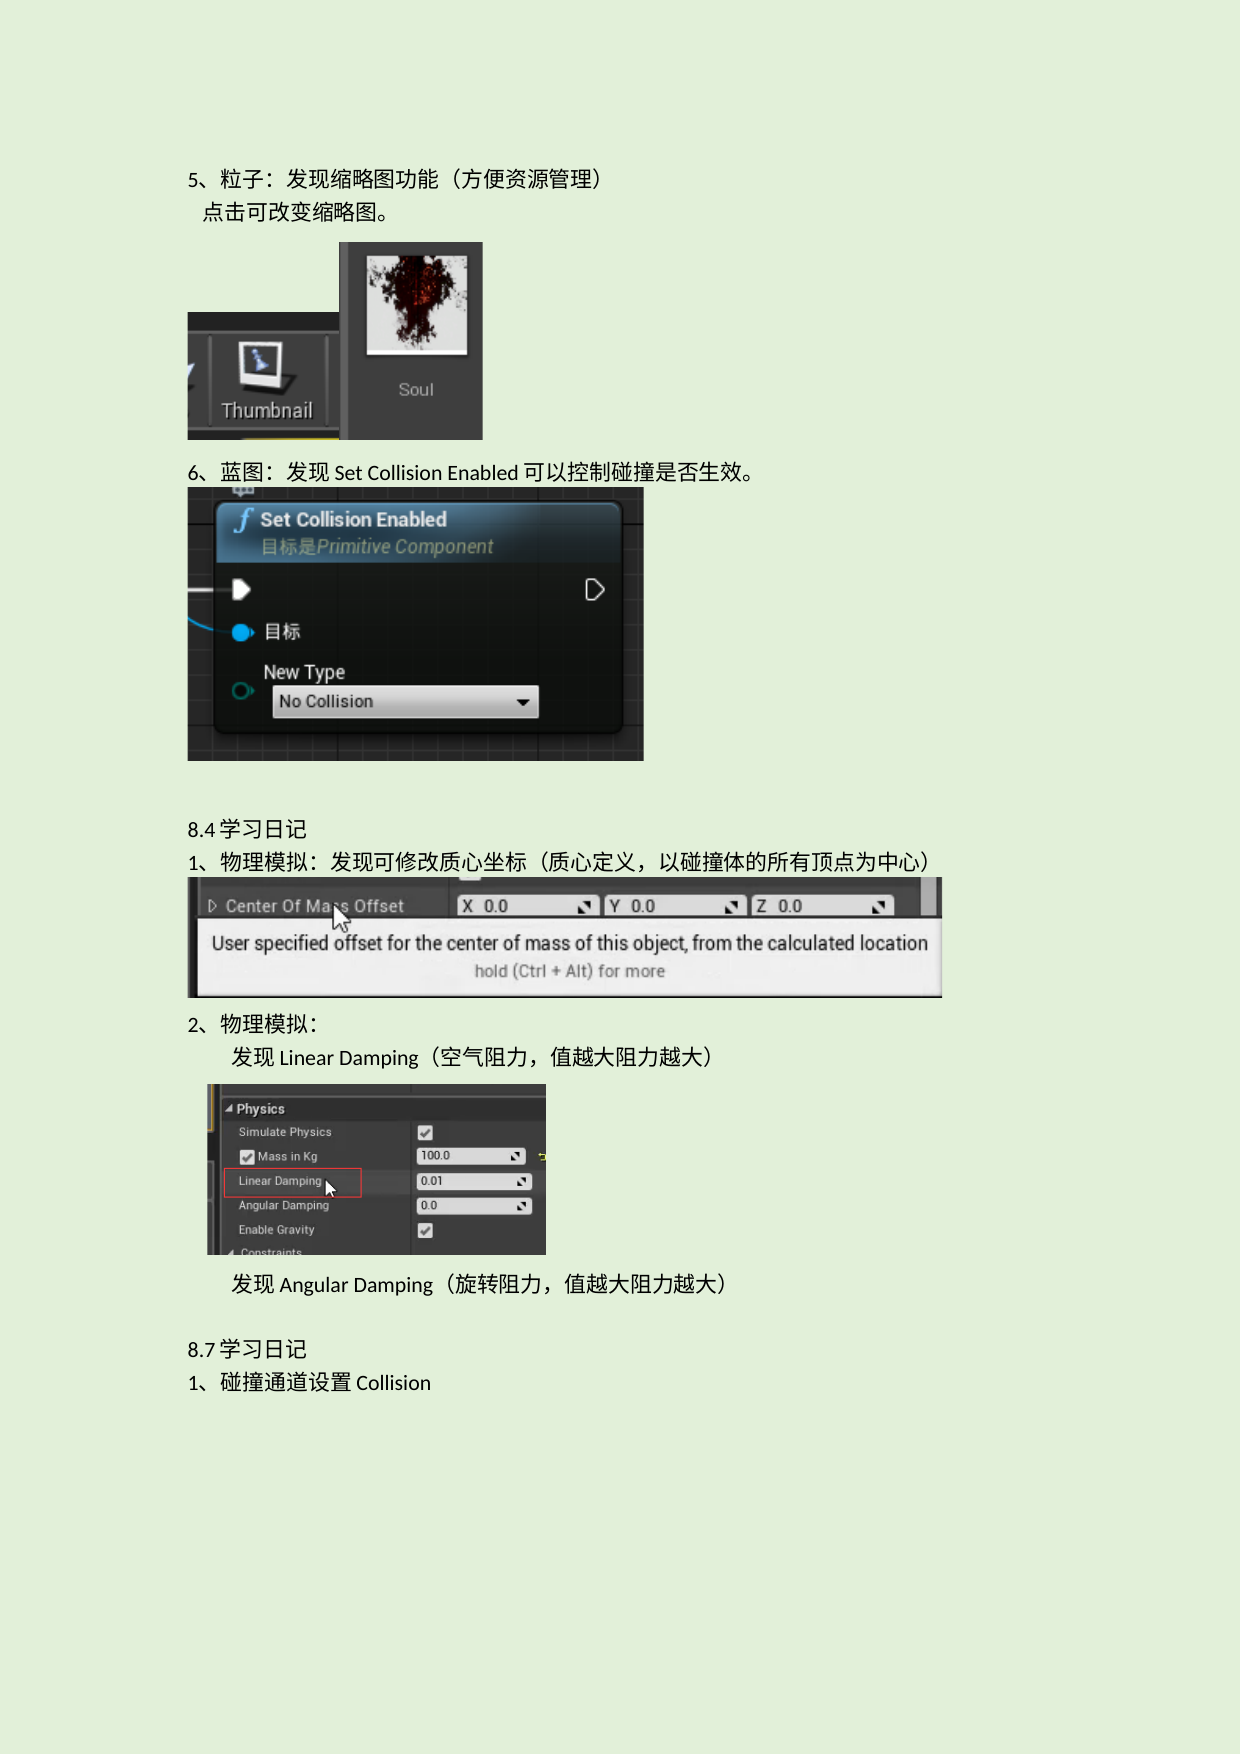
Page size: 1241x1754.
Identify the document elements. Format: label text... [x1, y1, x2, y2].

text 8.4学习日记 [187, 812, 1053, 844]
list 物理模拟：发现可修改质心坐标（质心定义，以碰撞体的所有顶点为中心） [187, 844, 1053, 877]
picture [187, 487, 644, 761]
picture [187, 877, 943, 998]
picture [187, 242, 483, 440]
text 发现Linear Damping（空气阻力，值越大阻力越大） [187, 1039, 1053, 1072]
list 物理模拟： [187, 1007, 1053, 1039]
text 点击可改变缩略图。 [187, 194, 1053, 227]
list 粒子：发现缩略图功能（方便资源管理） [187, 162, 1053, 194]
text 1、碰撞通道设置Collision [187, 1364, 1053, 1397]
text 发现Angular Damping（旋转阻力，值越大阻力越大） [187, 1267, 1053, 1299]
list 蓝图：发现Set Collision Enabled 可以控制碰撞是否生效。 [187, 454, 1053, 487]
text 8.7学习日记 [187, 1332, 1053, 1364]
picture [207, 1084, 546, 1255]
